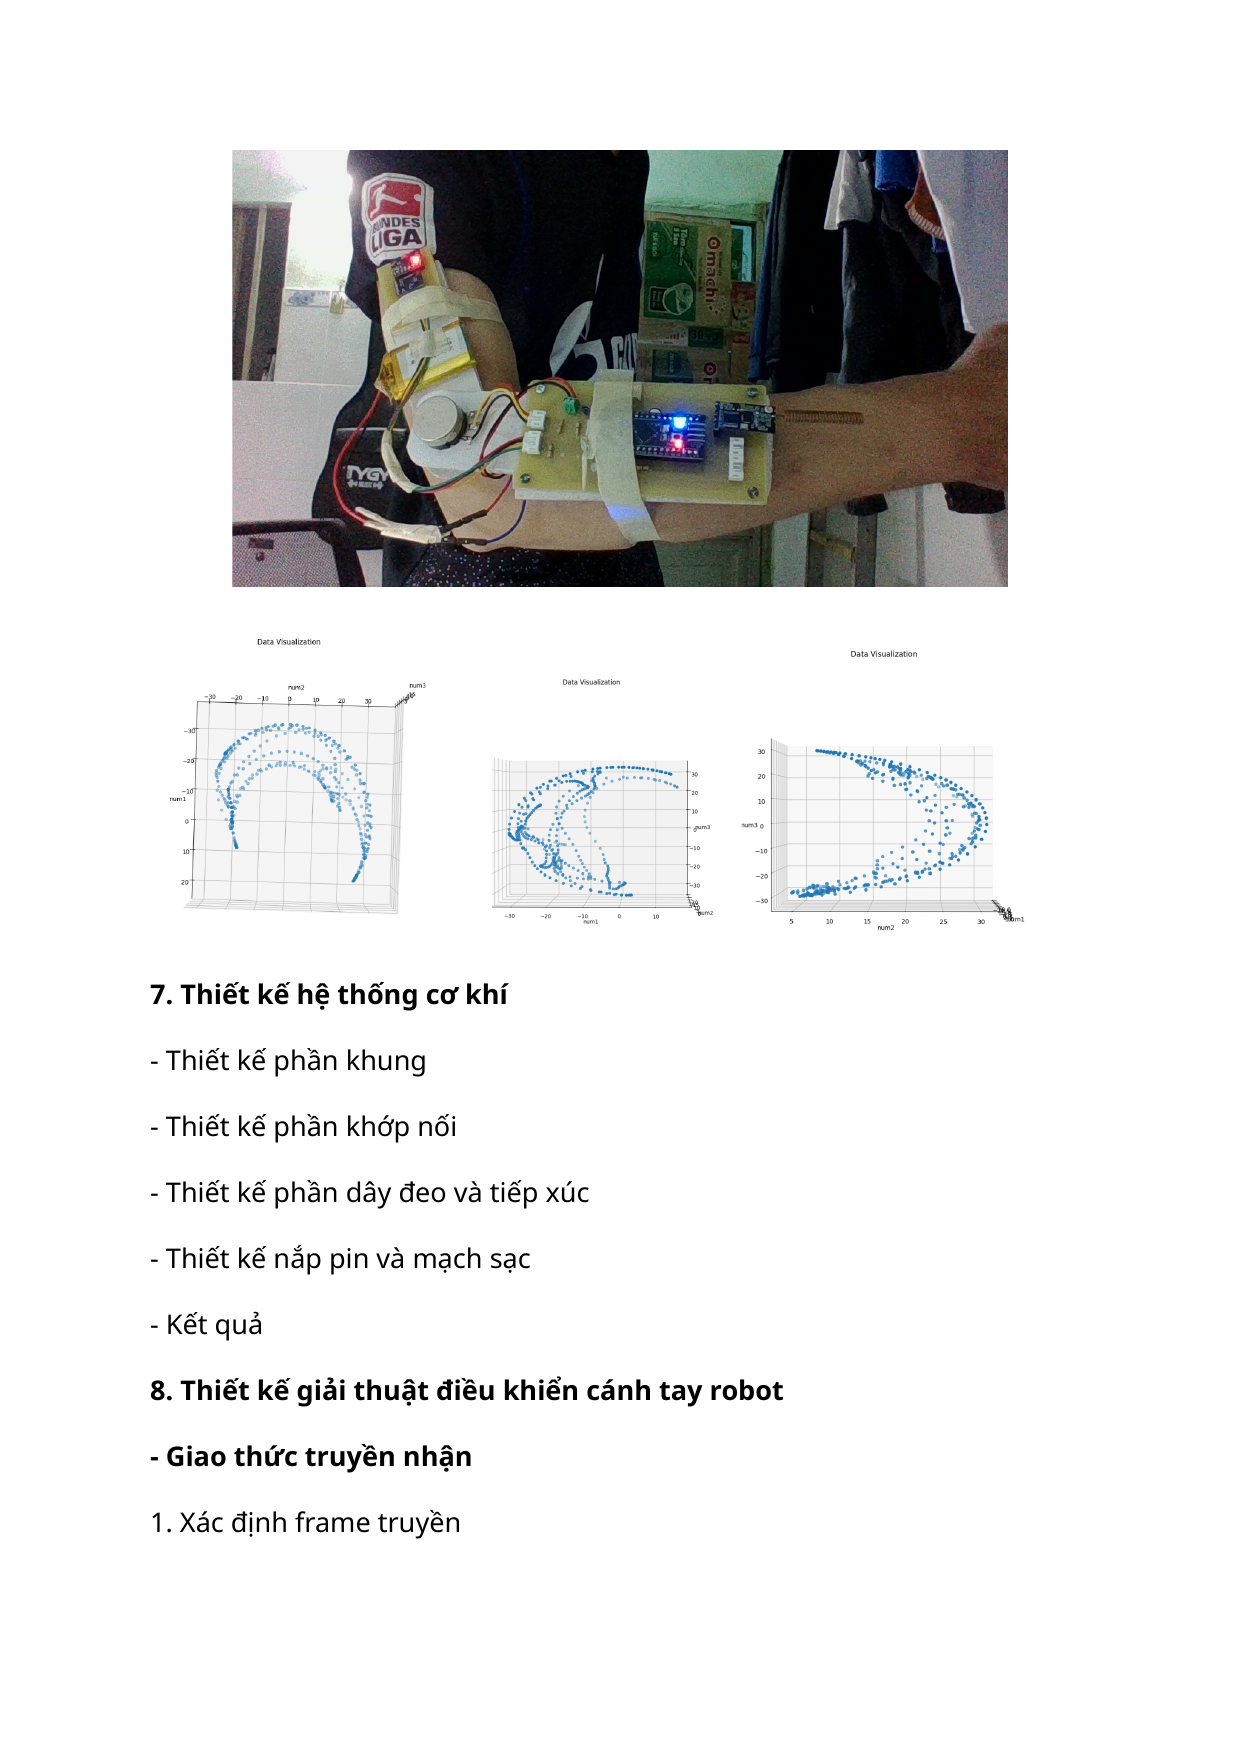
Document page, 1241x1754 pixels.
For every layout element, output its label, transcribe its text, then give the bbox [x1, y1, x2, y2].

text 8. Thiết kế giải thuật điều khiển cánh tay robot [150, 1371, 1090, 1408]
picture [232, 150, 1008, 587]
text - Kết quả [150, 1305, 1090, 1342]
text - Thiết kế phần khung [150, 1041, 1090, 1078]
text - Thiết kế phần dây đeo và tiếp xúc [150, 1173, 1090, 1210]
text - Thiết kế phần khớp nối [150, 1107, 1090, 1144]
text 1. Xác định frame truyền [150, 1503, 1090, 1540]
picture [741, 641, 1049, 944]
picture [150, 615, 458, 944]
text - Giao thức truyền nhận [150, 1437, 1090, 1474]
text - Thiết kế nắp pin và mạch sạc [150, 1239, 1090, 1276]
picture [463, 667, 737, 944]
text 7. Thiết kế hệ thống cơ khí [150, 975, 1090, 1012]
